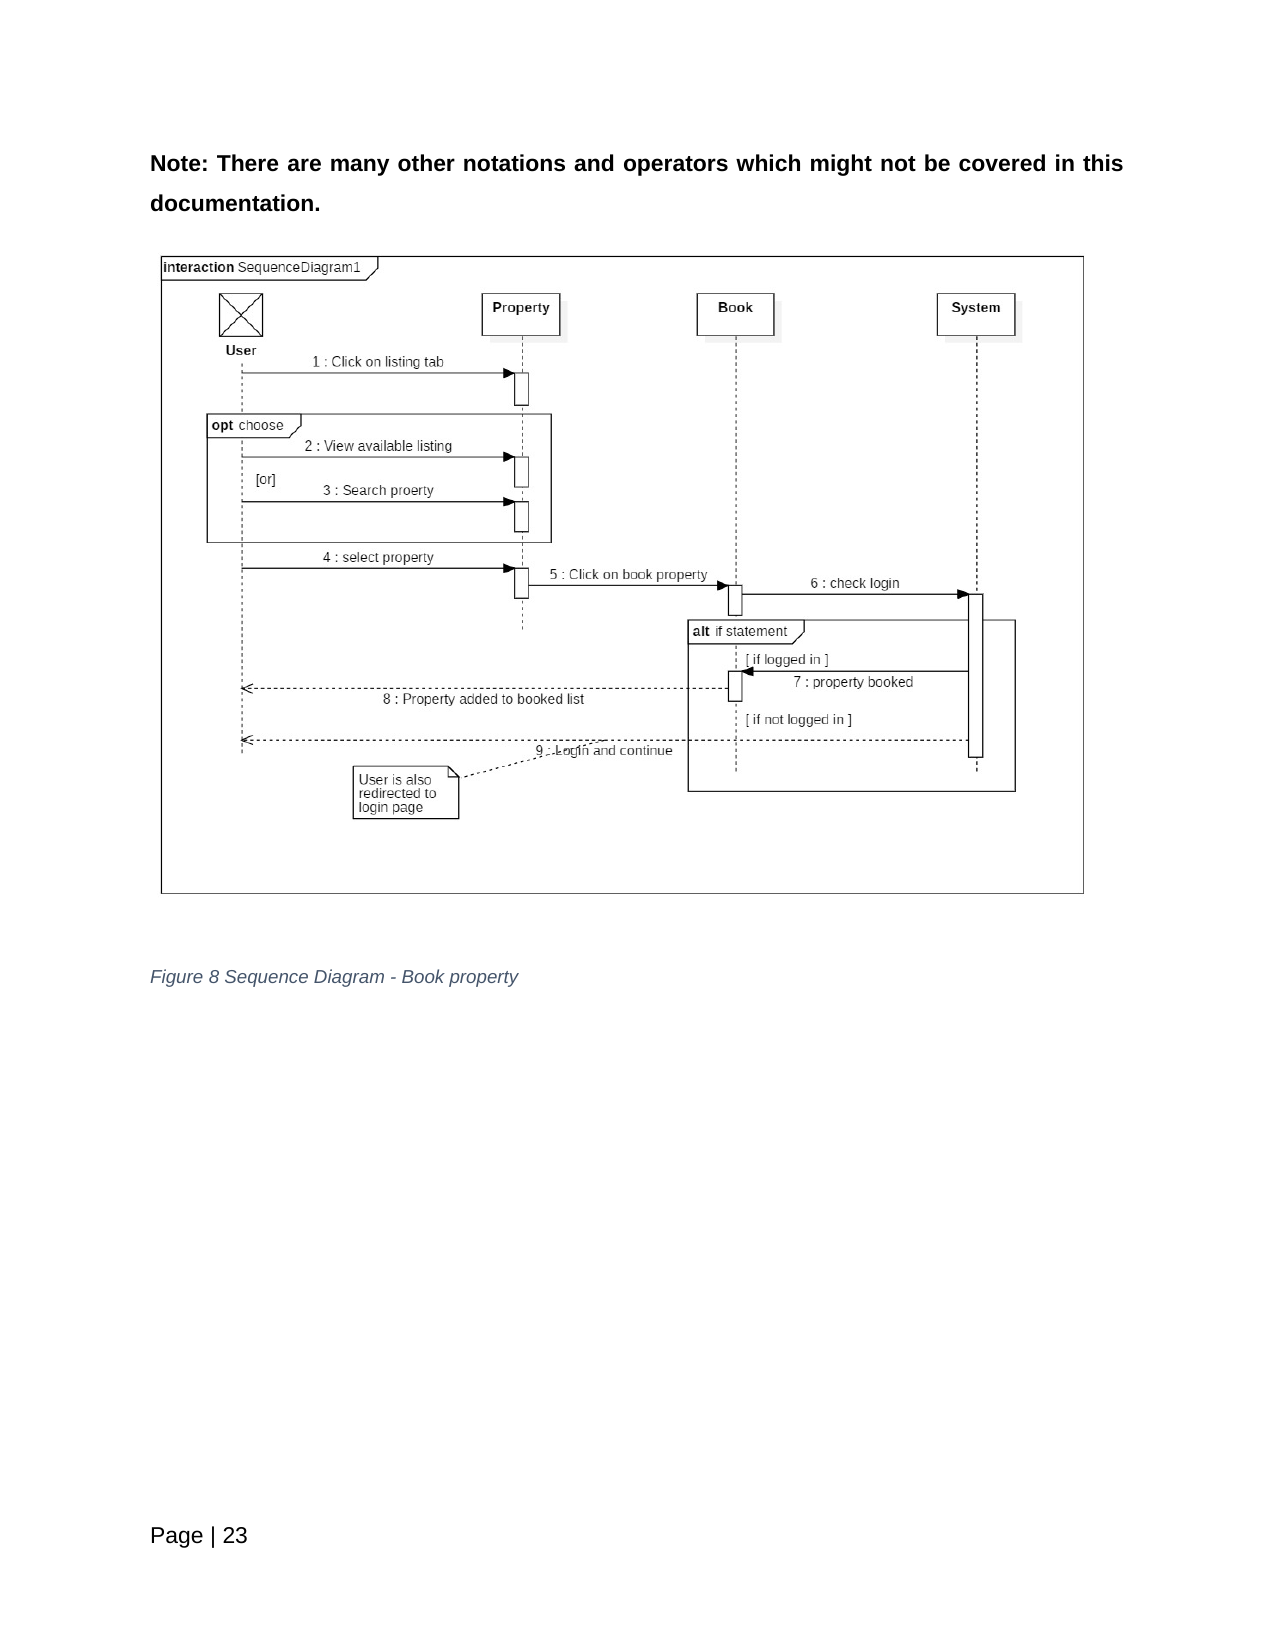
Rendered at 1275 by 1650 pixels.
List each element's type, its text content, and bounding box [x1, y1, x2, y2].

picture [150, 245, 1125, 936]
text Note: There are many other notations and operators which might not be covered in this documentation. [150, 150, 1125, 216]
